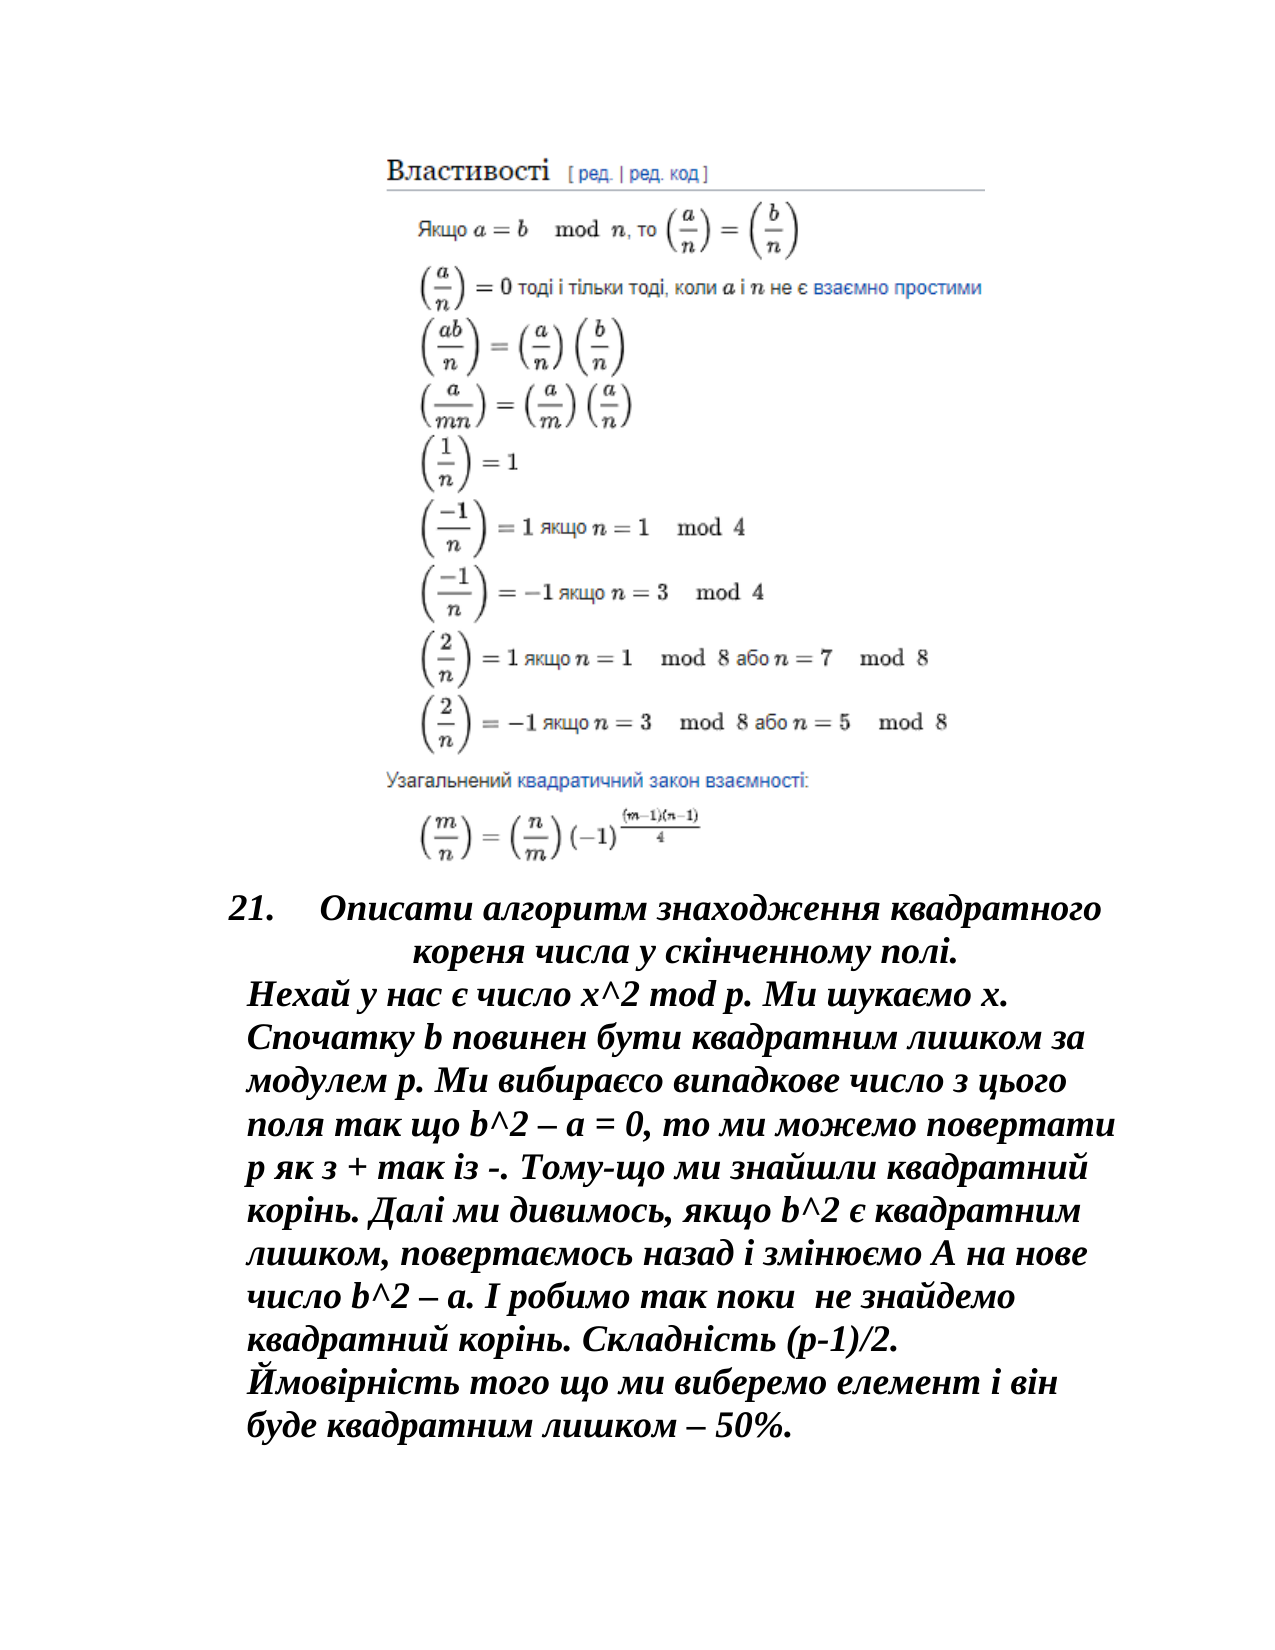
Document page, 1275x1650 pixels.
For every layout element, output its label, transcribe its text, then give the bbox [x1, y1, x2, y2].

text Нехай у нас є число x^2 mod p. Ми шукаємо х. Спочатку b повинен бути квадратним лишком за модулем р. Ми вибираєсо випадкове число з цього поля так що b^2 – a = 0, то ми можемо повертати р як з + так із -. Тому-що ми знайшли квадратний корінь. Далі ми дивимось, якщо b^2 є квадратним лишком, повертаємось назад і змінюємо А на нове число b^2 – a. І робимо так поки не знайдемо квадратний корінь. Складність (p-1)/2. Ймовірність того що ми виберемо елемент і він буде квадратним лишком – 50%. [247, 972, 1125, 1446]
picture [386, 150, 985, 869]
list Описати алгоритм знаходження квадратного кореня числа у скінченному полі. [209, 885, 1125, 972]
